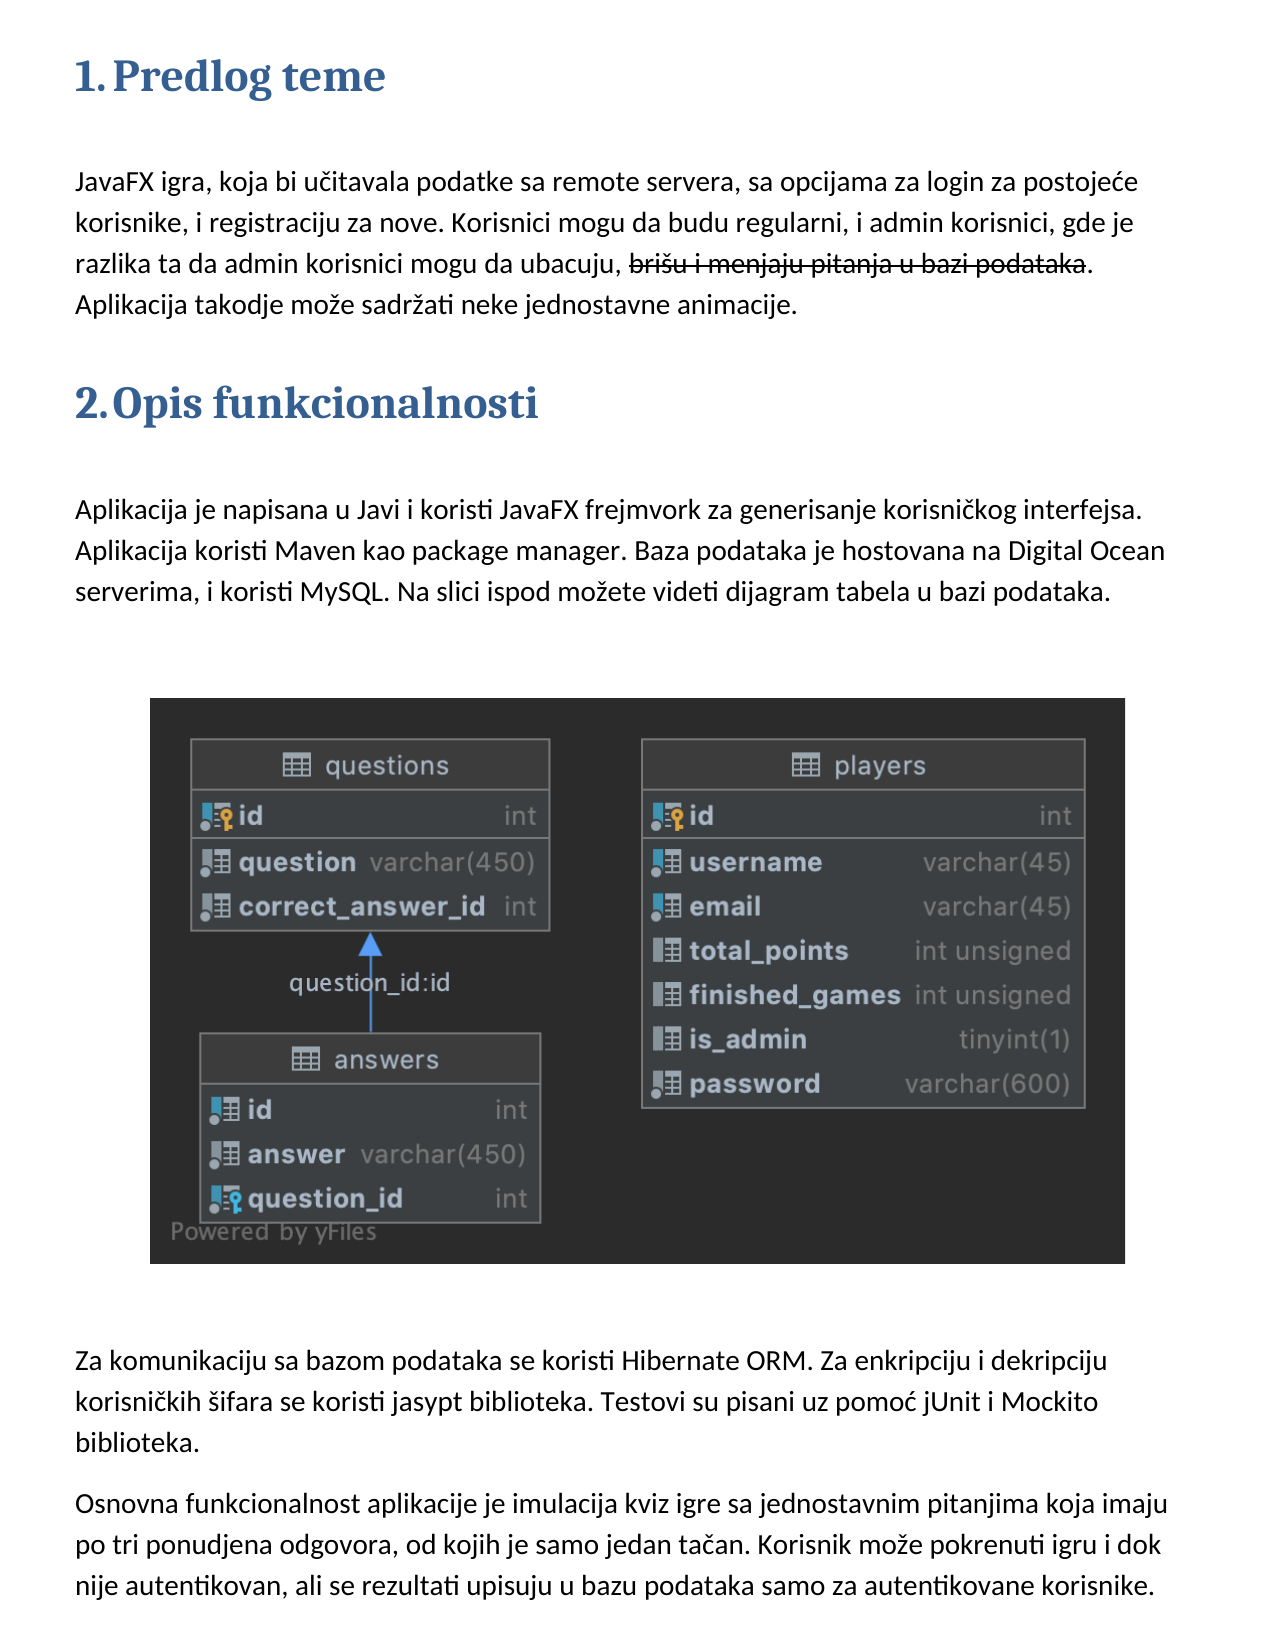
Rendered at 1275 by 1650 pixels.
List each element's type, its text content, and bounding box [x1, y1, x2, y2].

subtitle Opis funkcionalnosti [75, 377, 1200, 430]
text JavaFX igra, koja bi učitavala podatke sa remote servera, sa opcijama za login za postojeće korisnike, i registraciju za nove. Korisnici mogu da budu regularni, i admin korisnici, gde je razlika ta da admin korisnici mogu da ubacuju, brišu i menjaju pitanja u bazi podataka. Aplikacija takodje može sadržati neke jednostavne animacije. [75, 163, 1200, 322]
text Aplikacija je napisana u Javi i koristi JavaFX frejmvork za generisanje korisničkog interfejsa. Aplikacija koristi Maven kao package manager. Baza podataka je hostovana na Digital Ocean serverima, i koristi MySQL. Na slici ispod možete videti dijagram tabela u bazi podataka. [75, 491, 1200, 608]
subtitle Predlog teme [75, 50, 1200, 103]
picture [150, 698, 1125, 1264]
text Osnovna funkcionalnost aplikacije je imulacija kviz igre sa jednostavnim pitanjima koja imaju po tri ponudjena odgovora, od kojih je samo jedan tačan. Korisnik može pokrenuti igru i dok nije autentikovan, ali se rezultati upisuju u bazu podataka samo za autentikovane korisnike. [75, 1485, 1200, 1603]
text Za komunikaciju sa bazom podataka se koristi Hibernate ORM. Za enkripciju i dekripciju korisničkih šifara se koristi jasypt biblioteka. Testovi su pisani uz pomoć jUnit i Mockito biblioteka. [75, 1342, 1200, 1459]
